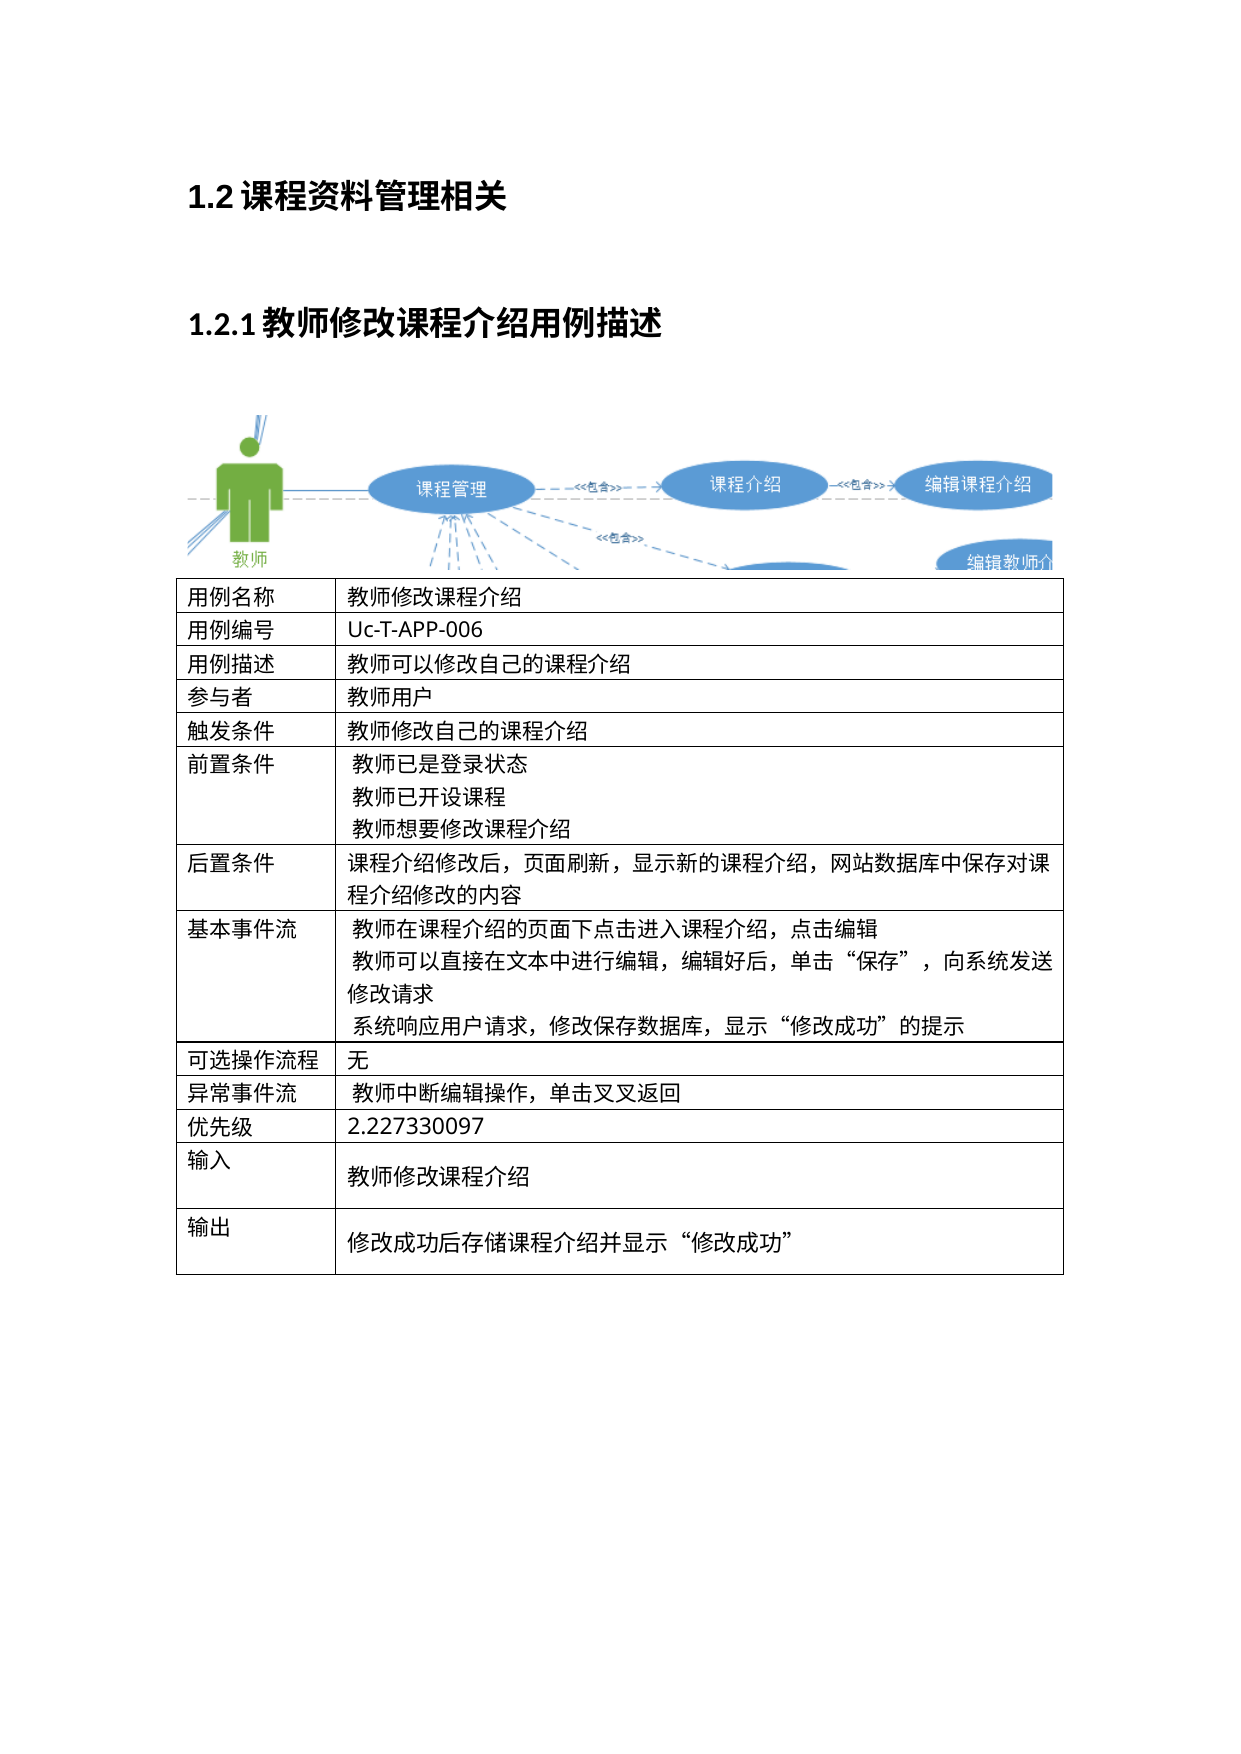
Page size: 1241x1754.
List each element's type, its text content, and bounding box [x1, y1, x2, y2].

table_cell 修改成功后存储课程介绍并显示“修改成功” [336, 1209, 1063, 1274]
table_cell 2.227330097 [336, 1110, 1063, 1142]
table_cell 无 [336, 1043, 1063, 1075]
table_cell 教师在课程介绍的页面下点击进入课程介绍，点击编辑 教师可以直接在文本中进行编辑，编辑好后，单击“保存”，向系统发送修改请求 系统响应用户请求，修改保存数据库，显示“修改成功”的提示 [336, 911, 1063, 1041]
subtitle 1.2.1教师修改课程介绍用例描述 [187, 289, 1053, 354]
table_cell 优先级 [177, 1110, 335, 1142]
table_cell 参与者 [177, 680, 335, 712]
table_cell 教师修改课程介绍 [336, 1143, 1063, 1208]
table_cell 输出 [177, 1209, 335, 1274]
table_cell 教师可以修改自己的课程介绍 [336, 646, 1063, 679]
table_cell 教师中断编辑操作，单击叉叉返回 [336, 1076, 1063, 1108]
table_header 教师修改课程介绍 [336, 579, 1063, 612]
table_cell 用例编号 [177, 613, 335, 645]
table_cell Uc-T-APP-006 [336, 613, 1063, 645]
table_cell 教师修改自己的课程介绍 [336, 713, 1063, 746]
table_cell 基本事件流 [177, 911, 335, 1041]
table_cell 前置条件 [177, 747, 335, 844]
table_cell 异常事件流 [177, 1076, 335, 1108]
table_header 用例名称 [177, 579, 335, 612]
table_cell 可选操作流程 [177, 1043, 335, 1075]
table_cell 后置条件 [177, 845, 335, 910]
picture [187, 415, 1053, 570]
table_cell 输入 [177, 1143, 335, 1208]
table_cell 触发条件 [177, 713, 335, 746]
table_cell 教师用户 [336, 680, 1063, 712]
table_cell 教师已是登录状态 教师已开设课程 教师想要修改课程介绍 [336, 747, 1063, 844]
table_cell 用例描述 [177, 646, 335, 679]
subtitle 1.2课程资料管理相关 [187, 162, 1053, 227]
table_cell 课程介绍修改后，页面刷新，显示新的课程介绍，网站数据库中保存对课程介绍修改的内容 [336, 845, 1063, 910]
